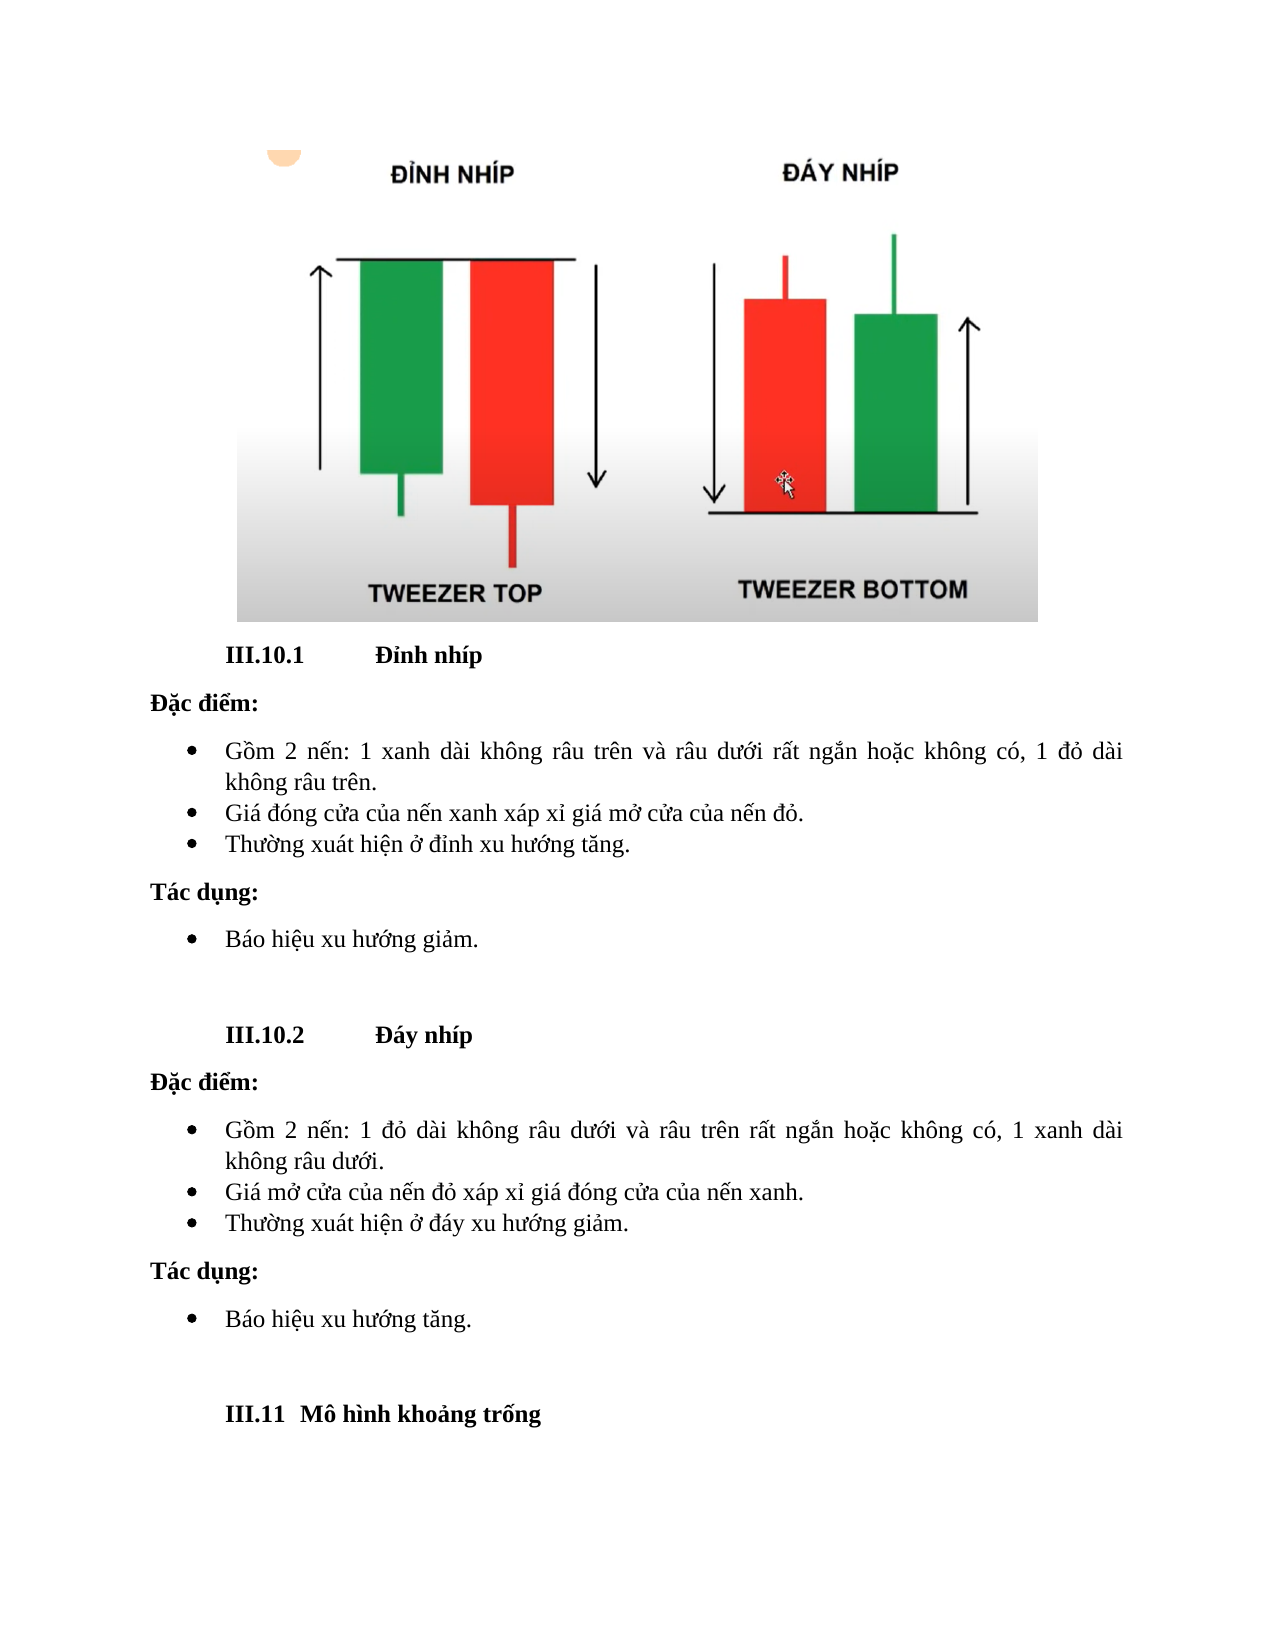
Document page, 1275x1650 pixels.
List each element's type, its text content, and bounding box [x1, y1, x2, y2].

list Thường xuát hiện ở đáy xu hướng giảm. [187, 1208, 1125, 1237]
text Đặc điểm: [150, 688, 1125, 717]
list Thường xuát hiện ở đỉnh xu hướng tăng. [187, 829, 1125, 858]
list Báo hiệu xu hướng tăng. [187, 1304, 1125, 1332]
list Báo hiệu xu hướng giảm. [187, 924, 1125, 953]
list Mô hình khoảng trống [225, 1399, 1125, 1428]
list Đỉnh nhíp [225, 640, 1125, 669]
list Giá mở cửa của nến đỏ xáp xỉ giá đóng cửa của nến xanh. [187, 1177, 1125, 1206]
list Gồm 2 nến: 1 xanh dài không râu trên và râu dưới rất ngắn hoặc không có, 1 đỏ dài không râu trên. [187, 736, 1125, 796]
text Tác dụng: [150, 877, 1125, 905]
list Gồm 2 nến: 1 đỏ dài không râu dưới và râu trên rất ngắn hoặc không có, 1 xanh dài không râu dưới. [187, 1115, 1125, 1175]
picture [237, 150, 1038, 622]
list Giá đóng cửa của nến xanh xáp xỉ giá mở cửa của nến đỏ. [187, 798, 1125, 827]
list Đáy nhíp [225, 1020, 1125, 1048]
text Tác dụng: [150, 1256, 1125, 1285]
text Đặc điểm: [150, 1067, 1125, 1096]
